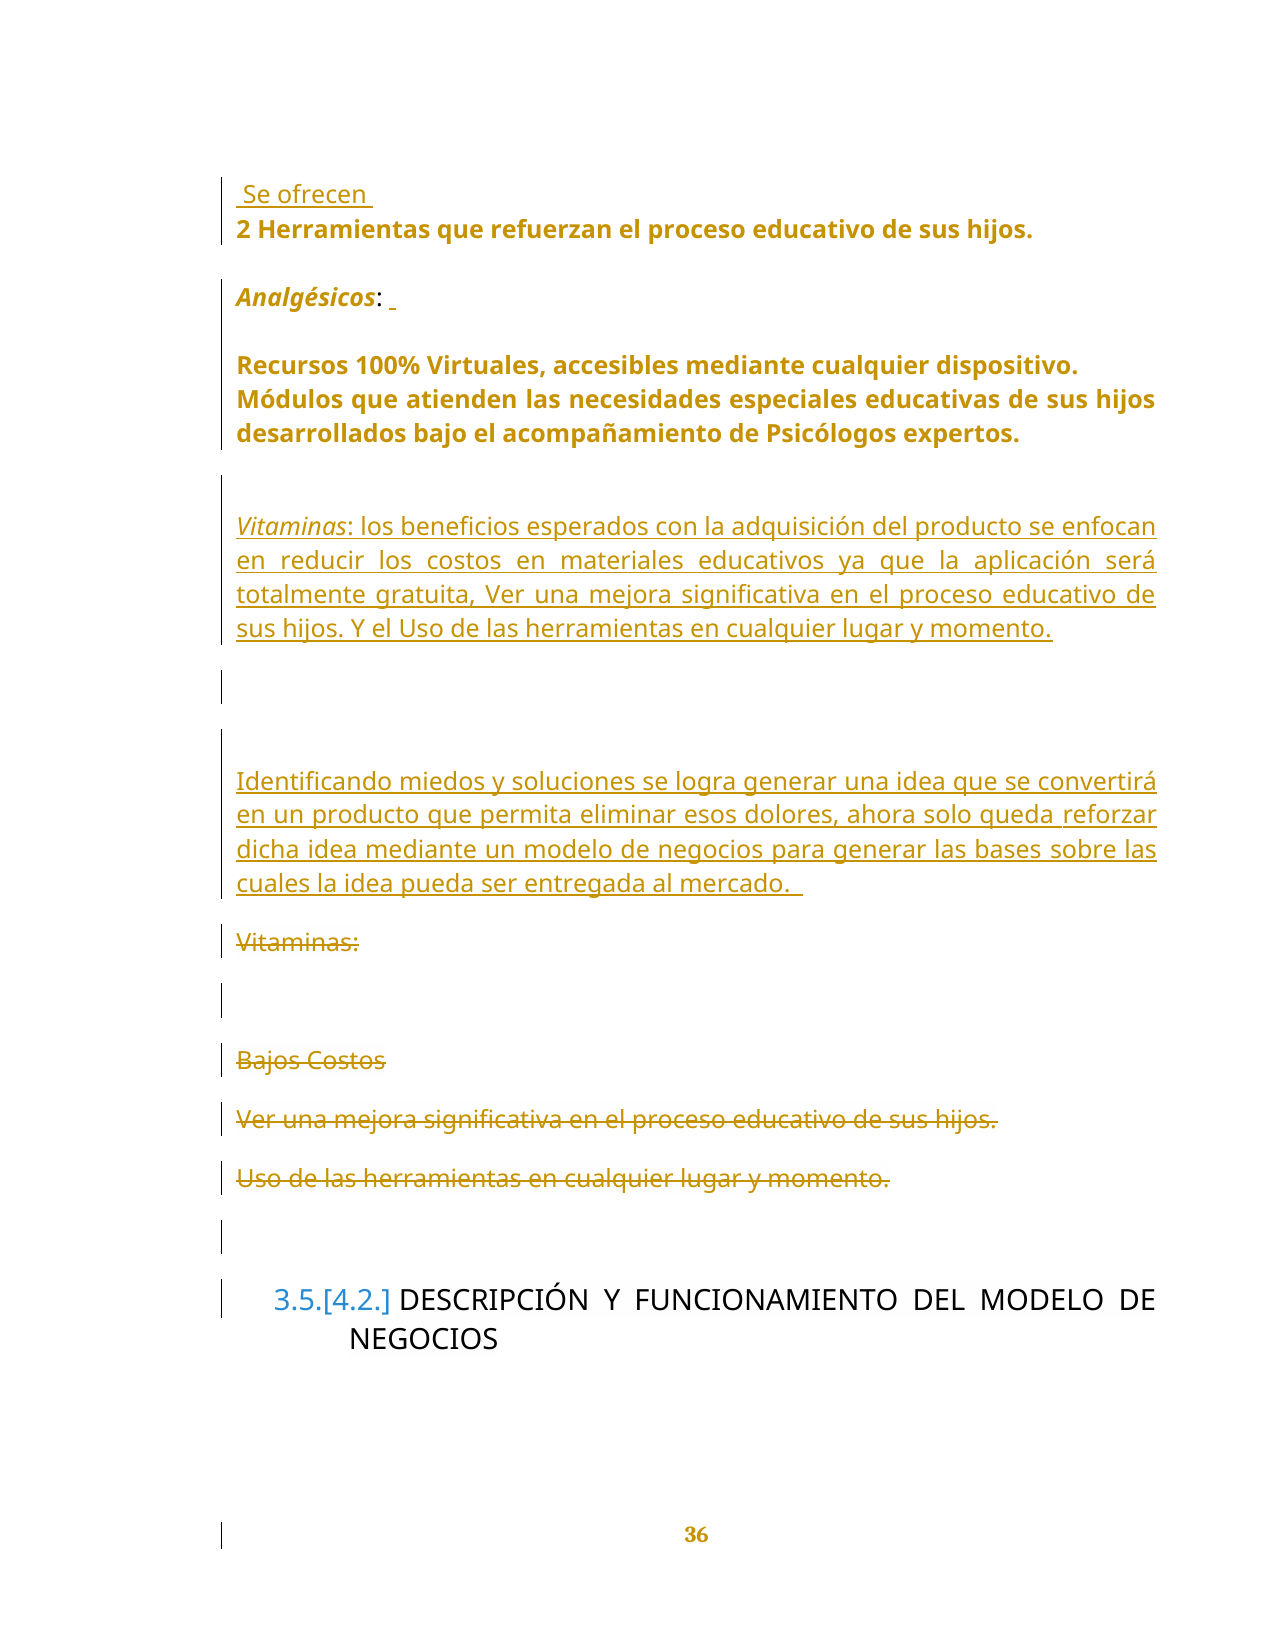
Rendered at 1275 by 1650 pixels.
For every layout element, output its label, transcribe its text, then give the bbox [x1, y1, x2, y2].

list Recursos 100% Virtuales, accesibles mediante cualquier dispositivo. [236, 347, 1157, 382]
list DESCRIPCIÓN Y FUNCIONAMIENTO DEL MODELO DE NEGOCIOS [274, 1279, 1157, 1358]
list 2 Herramientas que refuerzan el proceso educativo de sus hijos. [236, 211, 1157, 245]
list Módulos que atienden las necesidades especiales educativas de sus hijos desarrollados bajo el acompañamiento de Psicólogos expertos. [236, 382, 1157, 450]
text Analgésicos: [236, 279, 1157, 313]
